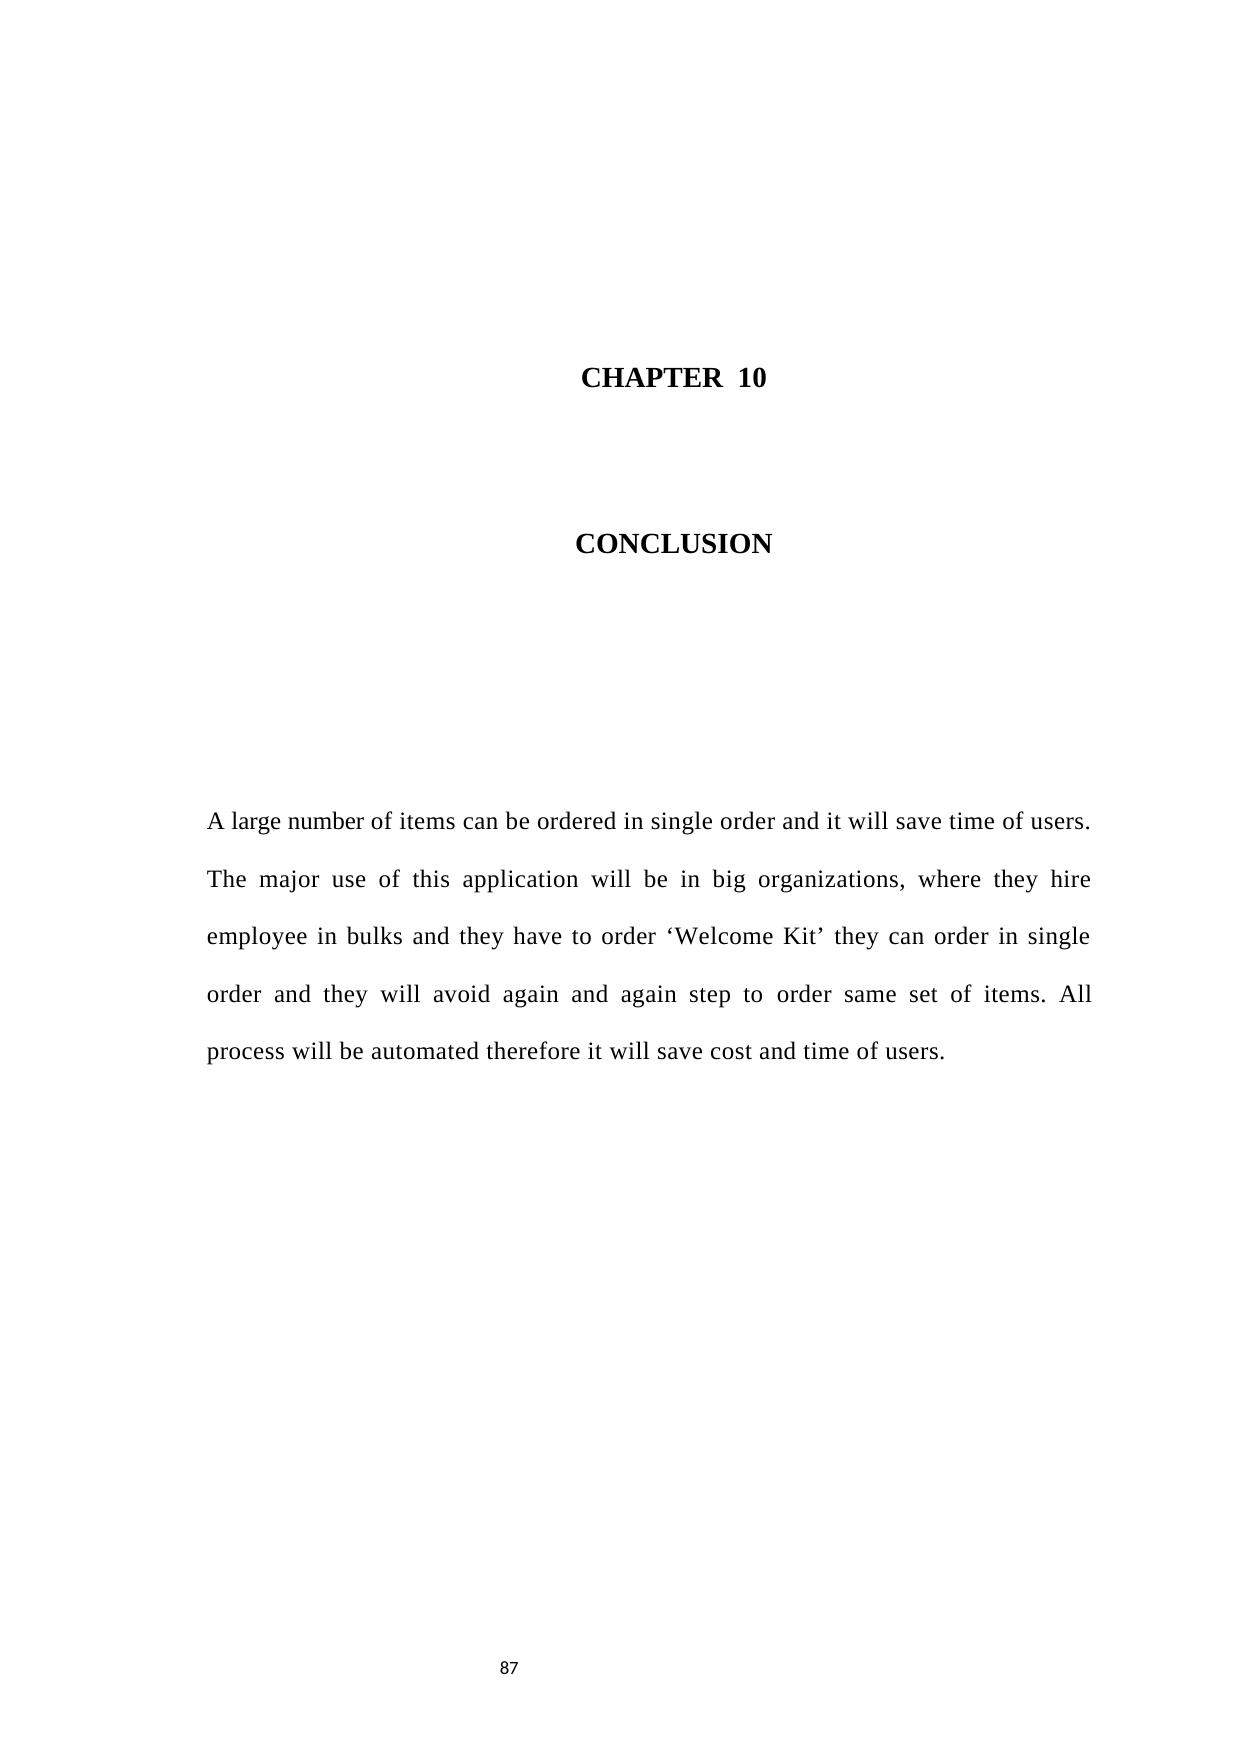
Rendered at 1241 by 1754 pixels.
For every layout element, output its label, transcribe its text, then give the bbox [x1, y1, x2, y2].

text A large number of items can be ordered in single order and it will save time of users. The major use of this application will be in big organizations, where they hire employee in bulks and they have to order ‘Welcome Kit’ they can order in single order and they will avoid again and again step to order same set of items. All process will be automated therefore it will save cost and time of users. [207, 806, 1093, 1065]
subtitle CONCLUSION [255, 526, 1093, 560]
subtitle CHAPTER 10 [255, 360, 1093, 394]
